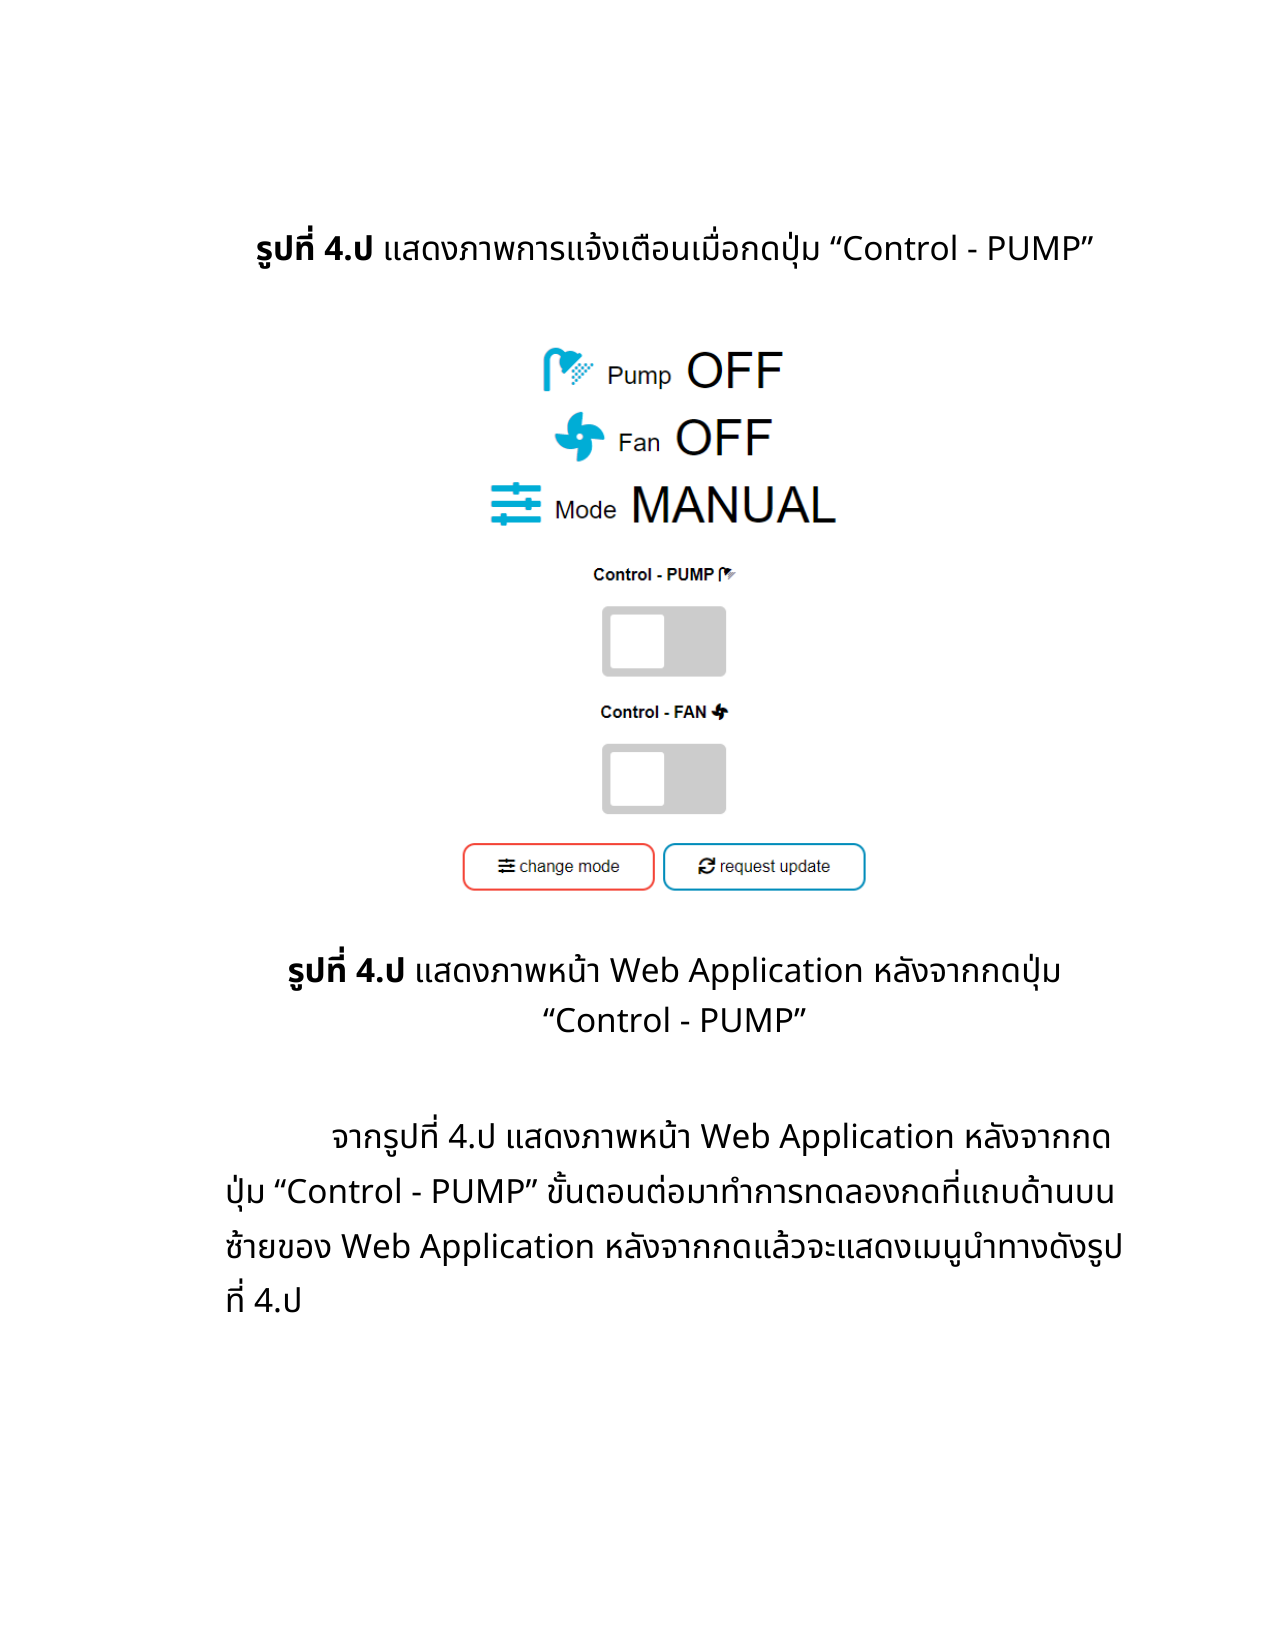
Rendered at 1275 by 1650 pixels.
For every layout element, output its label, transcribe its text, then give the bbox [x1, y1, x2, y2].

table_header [225, 225, 1124, 276]
table_header รูปที่ 4.ป แสดงภาพหน้า Web Application หลังจากกดปุ่ม “Control - PUMP” [225, 341, 1124, 1048]
picture [441, 341, 908, 901]
text จากรูปที่ 4.ป แสดงภาพหน้า Web Application หลังจากกดปุ่ม “Control - PUMP” ขั้นตอนต่อมาทำการทดลองกดที่แถบด้านบนซ้ายของ Web Application หลังจากกดแล้วจะแสดงเมนูนำทางดังรูปที่ 4.ป [225, 1113, 1125, 1328]
